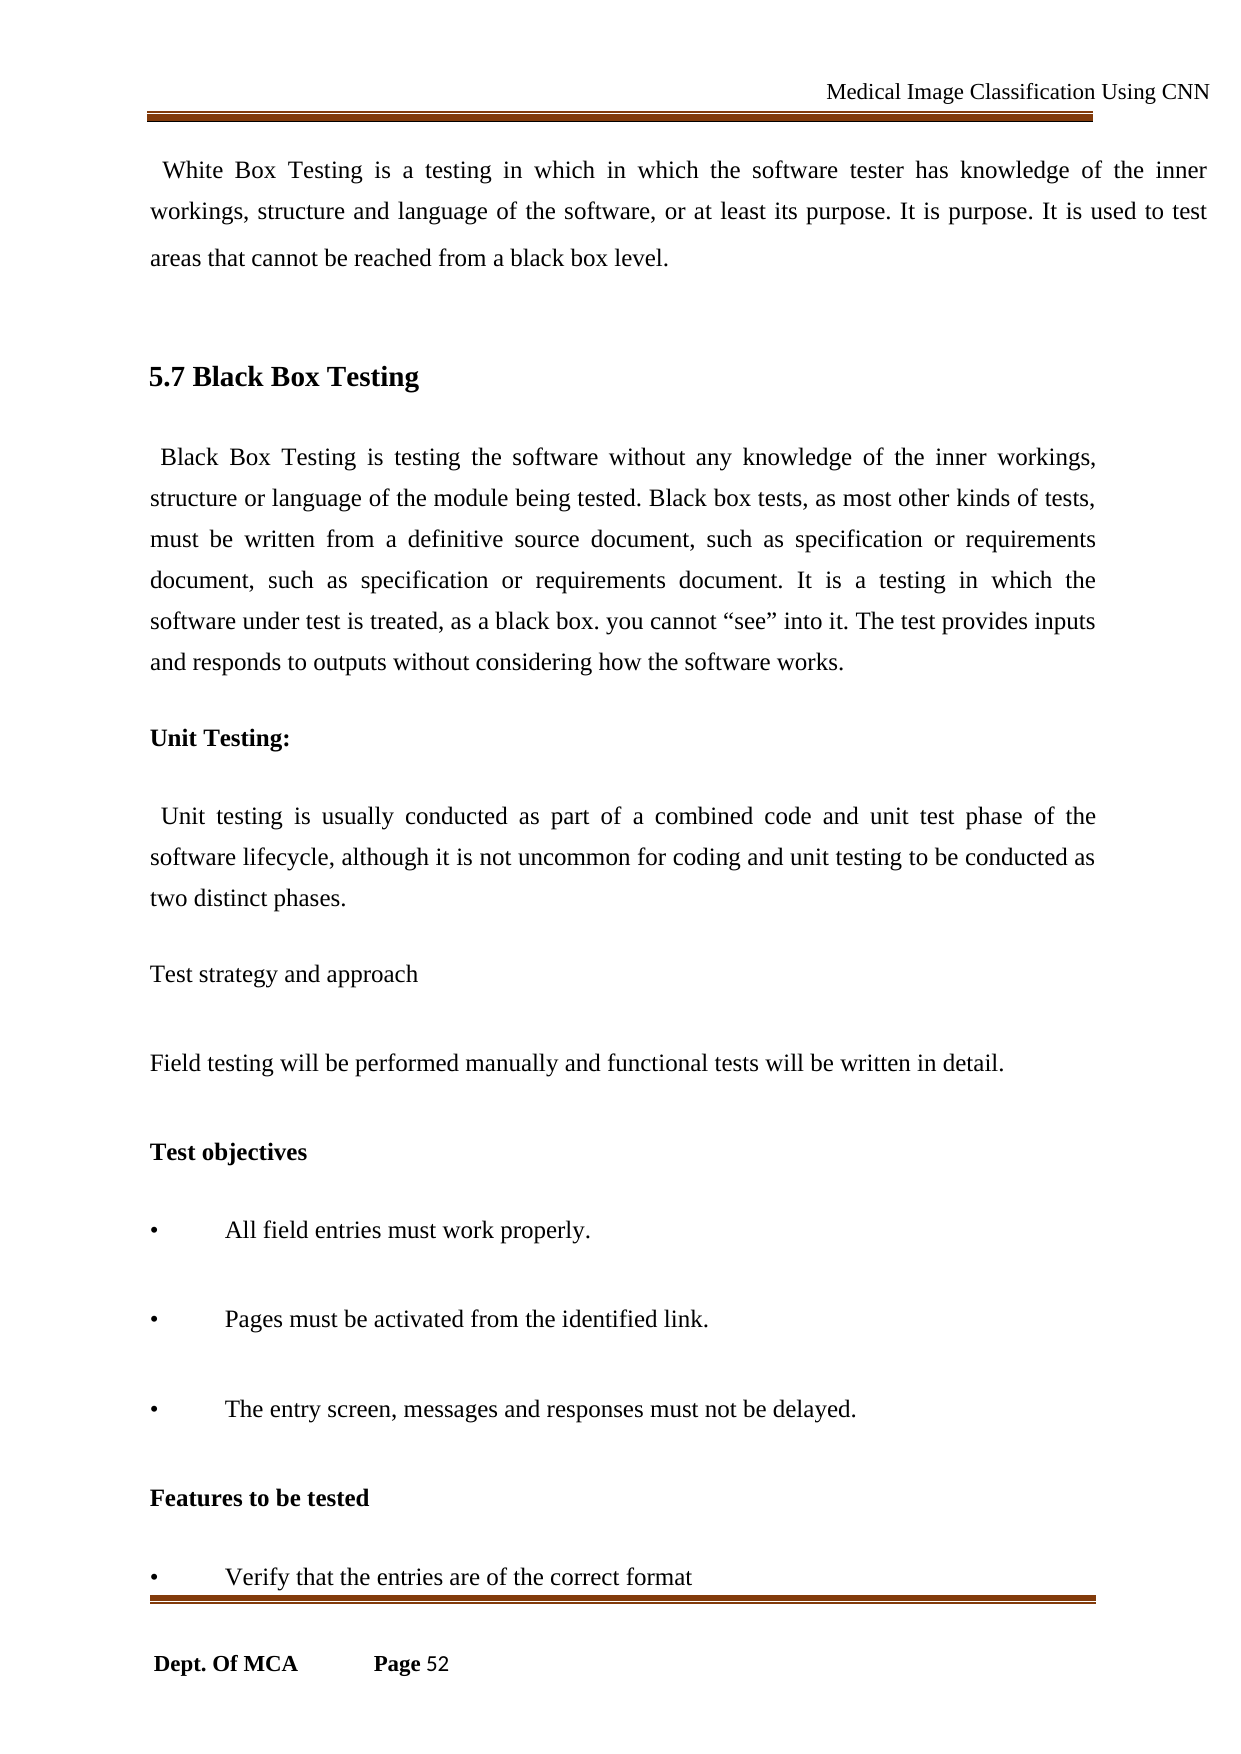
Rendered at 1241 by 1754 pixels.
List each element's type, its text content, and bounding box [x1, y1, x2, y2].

text White Box Testing is a testing in which in which the software tester has knowledge of the inner workings, structure and language of the software, or at least its purpose. It is purpose. It is used to test areas that cannot be reached from a black box level. [149, 155, 1209, 273]
text Field testing will be performed manually and functional tests will be written in detail. [149, 1048, 1209, 1077]
text 5.7 Black Box Testing [148, 359, 1210, 392]
list Pages must be activated from the identified link. [149, 1304, 1209, 1333]
text Unit Testing: [149, 723, 1212, 752]
text Black Box Testing is testing the software without any knowledge of the inner workings, structure or language of the module being tested. Black box tests, as most other kinds of tests, must be written from a definitive source document, such as specification or requirements document, such as specification or requirements document. It is a testing in which the software under test is treated, as a black box. you cannot “see” into it. The test provides inputs and responds to outputs without considering how the software works. [149, 442, 1097, 676]
text Unit testing is usually conducted as part of a combined code and unit test phase of the software lifecycle, although it is not uncommon for coding and unit testing to be conducted as two distinct phases. [149, 801, 1097, 912]
list Verify that the entries are of the correct format [149, 1562, 1209, 1590]
list All field entries must work properly. [149, 1215, 1209, 1244]
text Test strategy and approach [149, 959, 1209, 988]
text Test objectives [149, 1137, 1212, 1166]
text Features to be tested [149, 1483, 1212, 1512]
list The entry screen, messages and responses must not be delayed. [149, 1394, 1209, 1423]
